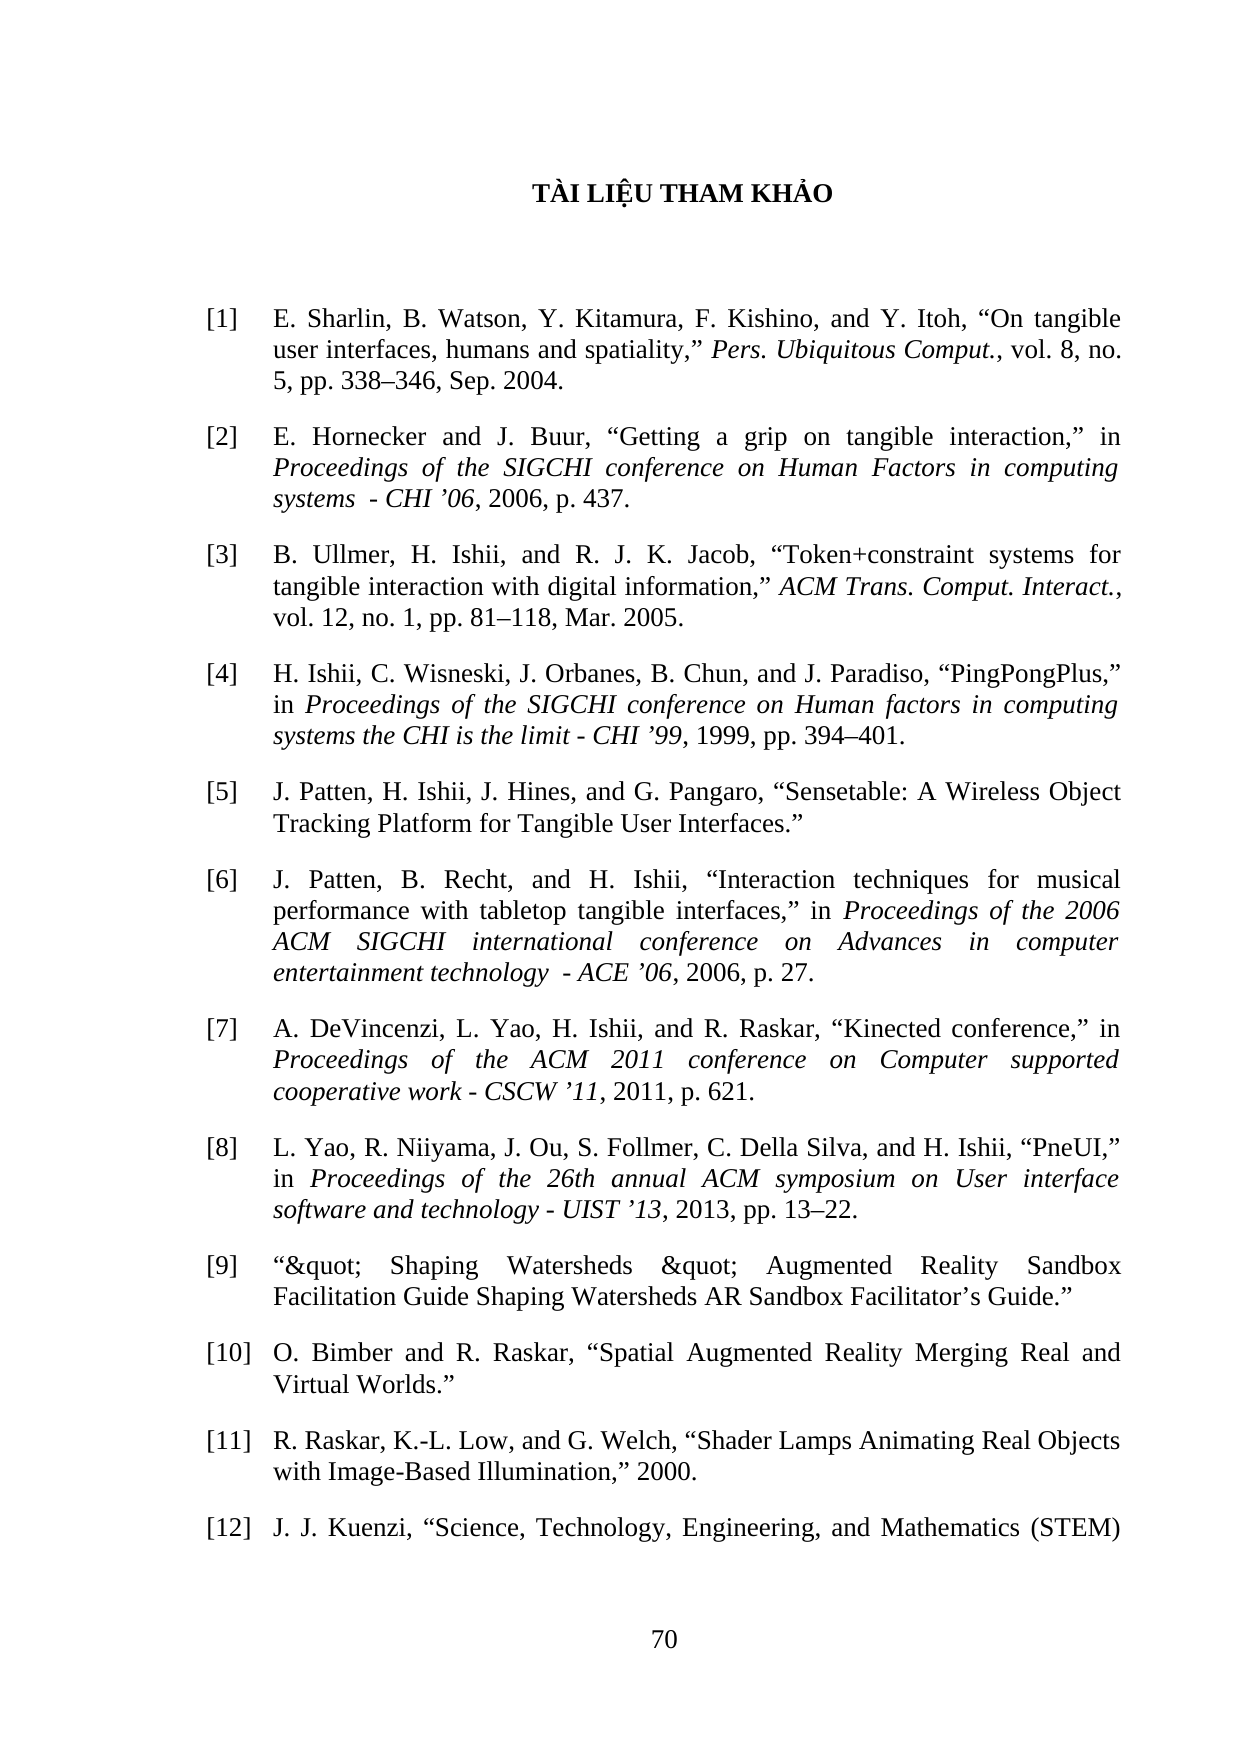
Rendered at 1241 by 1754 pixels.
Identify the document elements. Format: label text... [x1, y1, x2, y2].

text [3] B. Ullmer, H. Ishii, and R. J. K. Jacob, “Token+constraint systems for tangible interaction with digital information,” ACM Trans. Comput. Interact., vol. 12, no. 1, pp. 81–118, Mar. 2005. [206, 539, 1122, 632]
text [9] “&quot; Shaping Watersheds &quot; Augmented Reality Sandbox Facilitation Guide Shaping Watersheds AR Sandbox Facilitator’s Guide.” [206, 1249, 1122, 1312]
text [6] J. Patten, B. Recht, and H. Ishii, “Interaction techniques for musical performance with tabletop tangible interfaces,” in Proceedings of the 2006 ACM SIGCHI international conference on Advances in computer entertainment technology - ACE ’06, 2006, p. 27. [206, 863, 1122, 987]
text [206, 1511, 1122, 1542]
text [8] L. Yao, R. Niiyama, J. Ou, S. Follmer, C. Della Silva, and H. Ishii, “PneUI,” in Proceedings of the 26th annual ACM symposium on User interface software and technology - UIST ’13, 2013, pp. 13–22. [206, 1131, 1122, 1224]
text [5] J. Patten, H. Ishii, J. Hines, and G. Pangaro, “Sensetable: A Wireless Object Tracking Platform for Tangible User Interfaces.” [206, 776, 1122, 838]
title TÀI LIỆU THAM KHẢO [206, 177, 1122, 208]
text [10] O. Bimber and R. Raskar, “Spatial Augmented Reality Merging Real and Virtual Worlds.” [206, 1337, 1122, 1399]
text [1] E. Sharlin, B. Watson, Y. Kitamura, F. Kishino, and Y. Itoh, “On tangible user interfaces, humans and spatiality,” Pers. Ubiquitous Comput., vol. 8, no. 5, pp. 338–346, Sep. 2004. [206, 302, 1122, 395]
text [4] H. Ishii, C. Wisneski, J. Orbanes, B. Chun, and J. Paradiso, “PingPongPlus,” in Proceedings of the SIGCHI conference on Human factors in computing systems the CHI is the limit - CHI ’99, 1999, pp. 394–401. [206, 657, 1122, 751]
text [11] R. Raskar, K.-L. Low, and G. Welch, “Shader Lamps Animating Real Objects with Image-Based Illumination,” 2000. [206, 1424, 1122, 1486]
text [2] E. Hornecker and J. Buur, “Getting a grip on tangible interaction,” in Proceedings of the SIGCHI conference on Human Factors in computing systems - CHI ’06, 2006, p. 437. [206, 420, 1122, 514]
text [7] A. DeVincenzi, L. Yao, H. Ishii, and R. Raskar, “Kinected conference,” in Proceedings of the ACM 2011 conference on Computer supported cooperative work - CSCW ’11, 2011, p. 621. [206, 1012, 1122, 1106]
